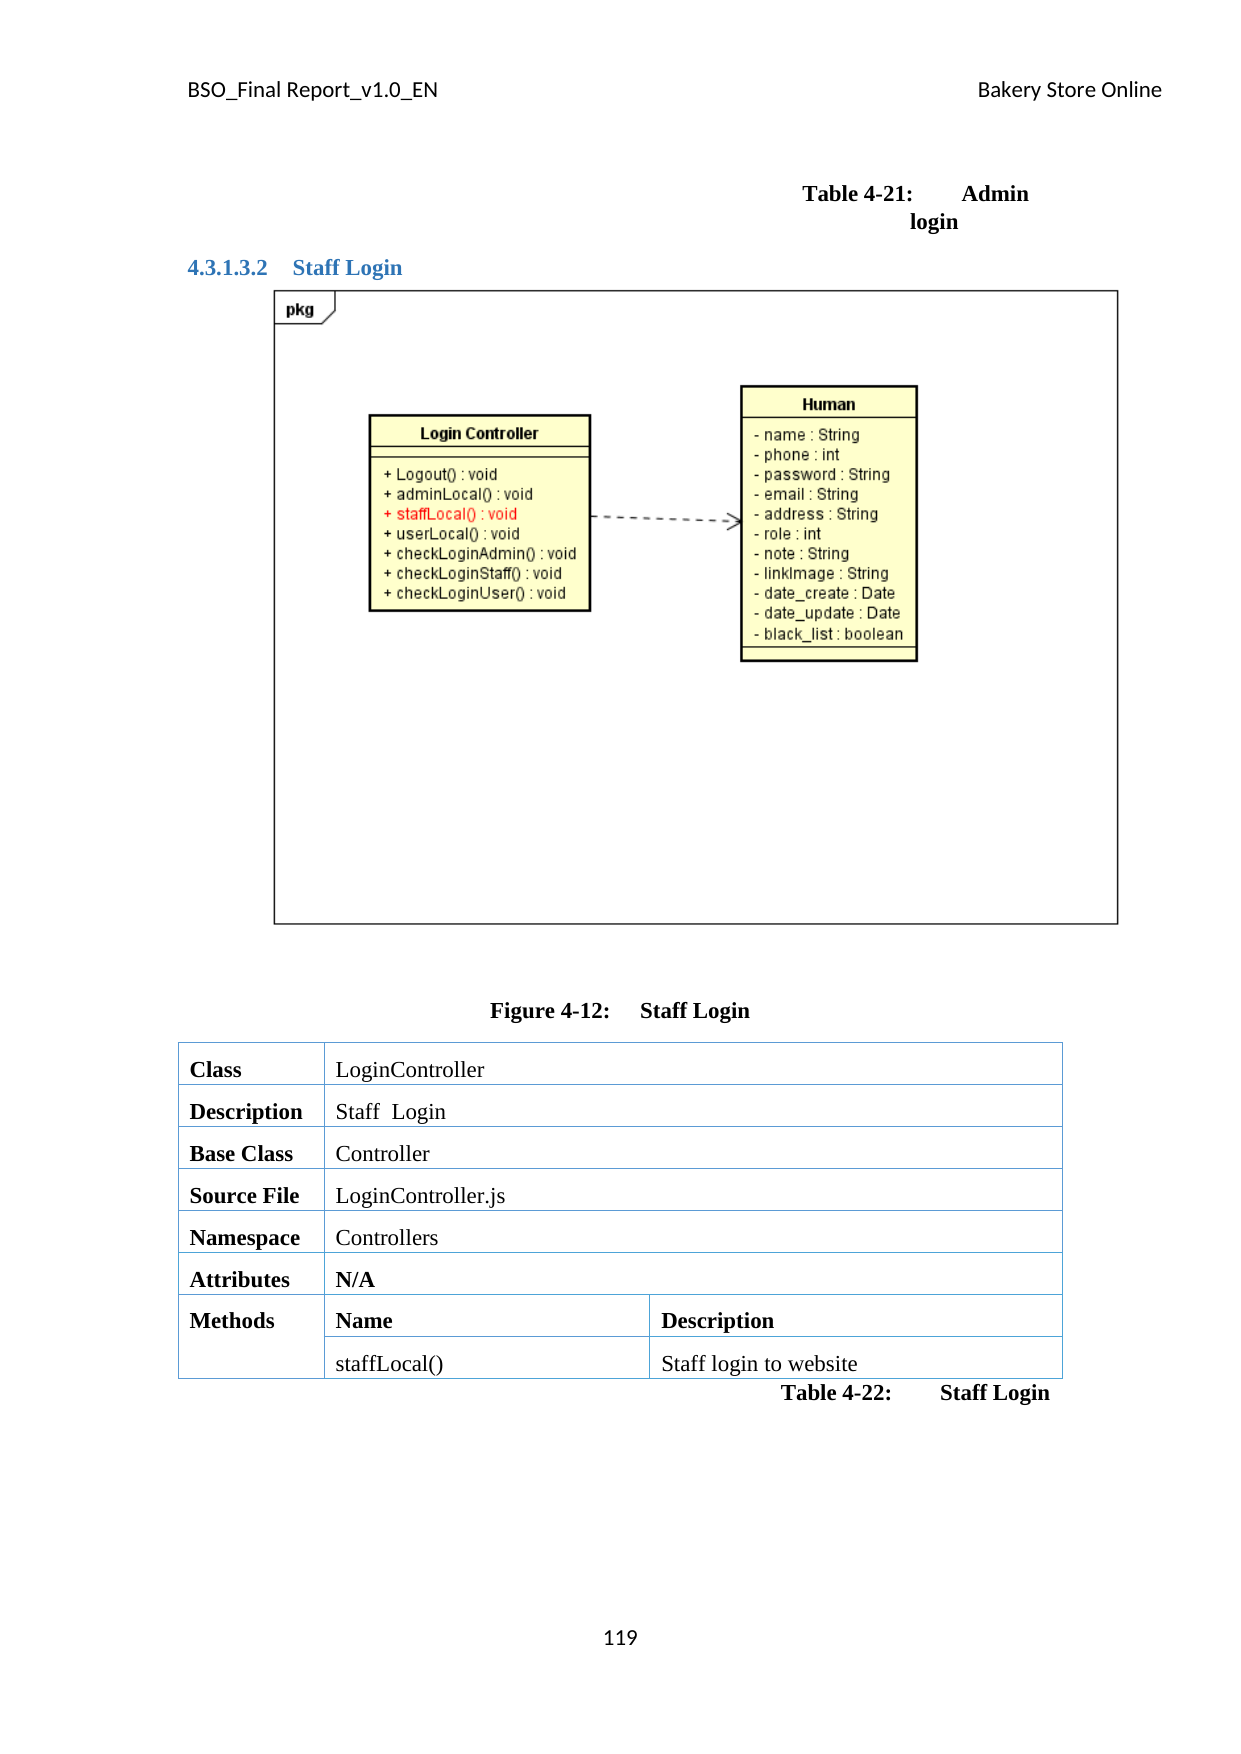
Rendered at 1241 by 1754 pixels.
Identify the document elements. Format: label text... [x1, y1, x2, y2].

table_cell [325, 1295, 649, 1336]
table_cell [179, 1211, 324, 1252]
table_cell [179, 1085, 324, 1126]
text Staff Login [778, 1379, 1053, 1405]
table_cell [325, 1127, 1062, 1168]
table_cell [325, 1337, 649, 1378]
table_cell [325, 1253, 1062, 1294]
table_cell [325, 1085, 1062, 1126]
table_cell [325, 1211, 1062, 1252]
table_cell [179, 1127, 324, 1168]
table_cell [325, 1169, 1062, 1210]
text Staff Login [187, 997, 1053, 1023]
picture [262, 282, 1128, 934]
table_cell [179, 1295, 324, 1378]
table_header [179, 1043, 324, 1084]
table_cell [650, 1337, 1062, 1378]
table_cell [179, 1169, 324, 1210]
subtitle Staff Login [187, 253, 1053, 280]
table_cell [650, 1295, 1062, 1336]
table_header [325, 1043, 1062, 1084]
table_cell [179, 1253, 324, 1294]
text Admin login [778, 180, 1053, 235]
